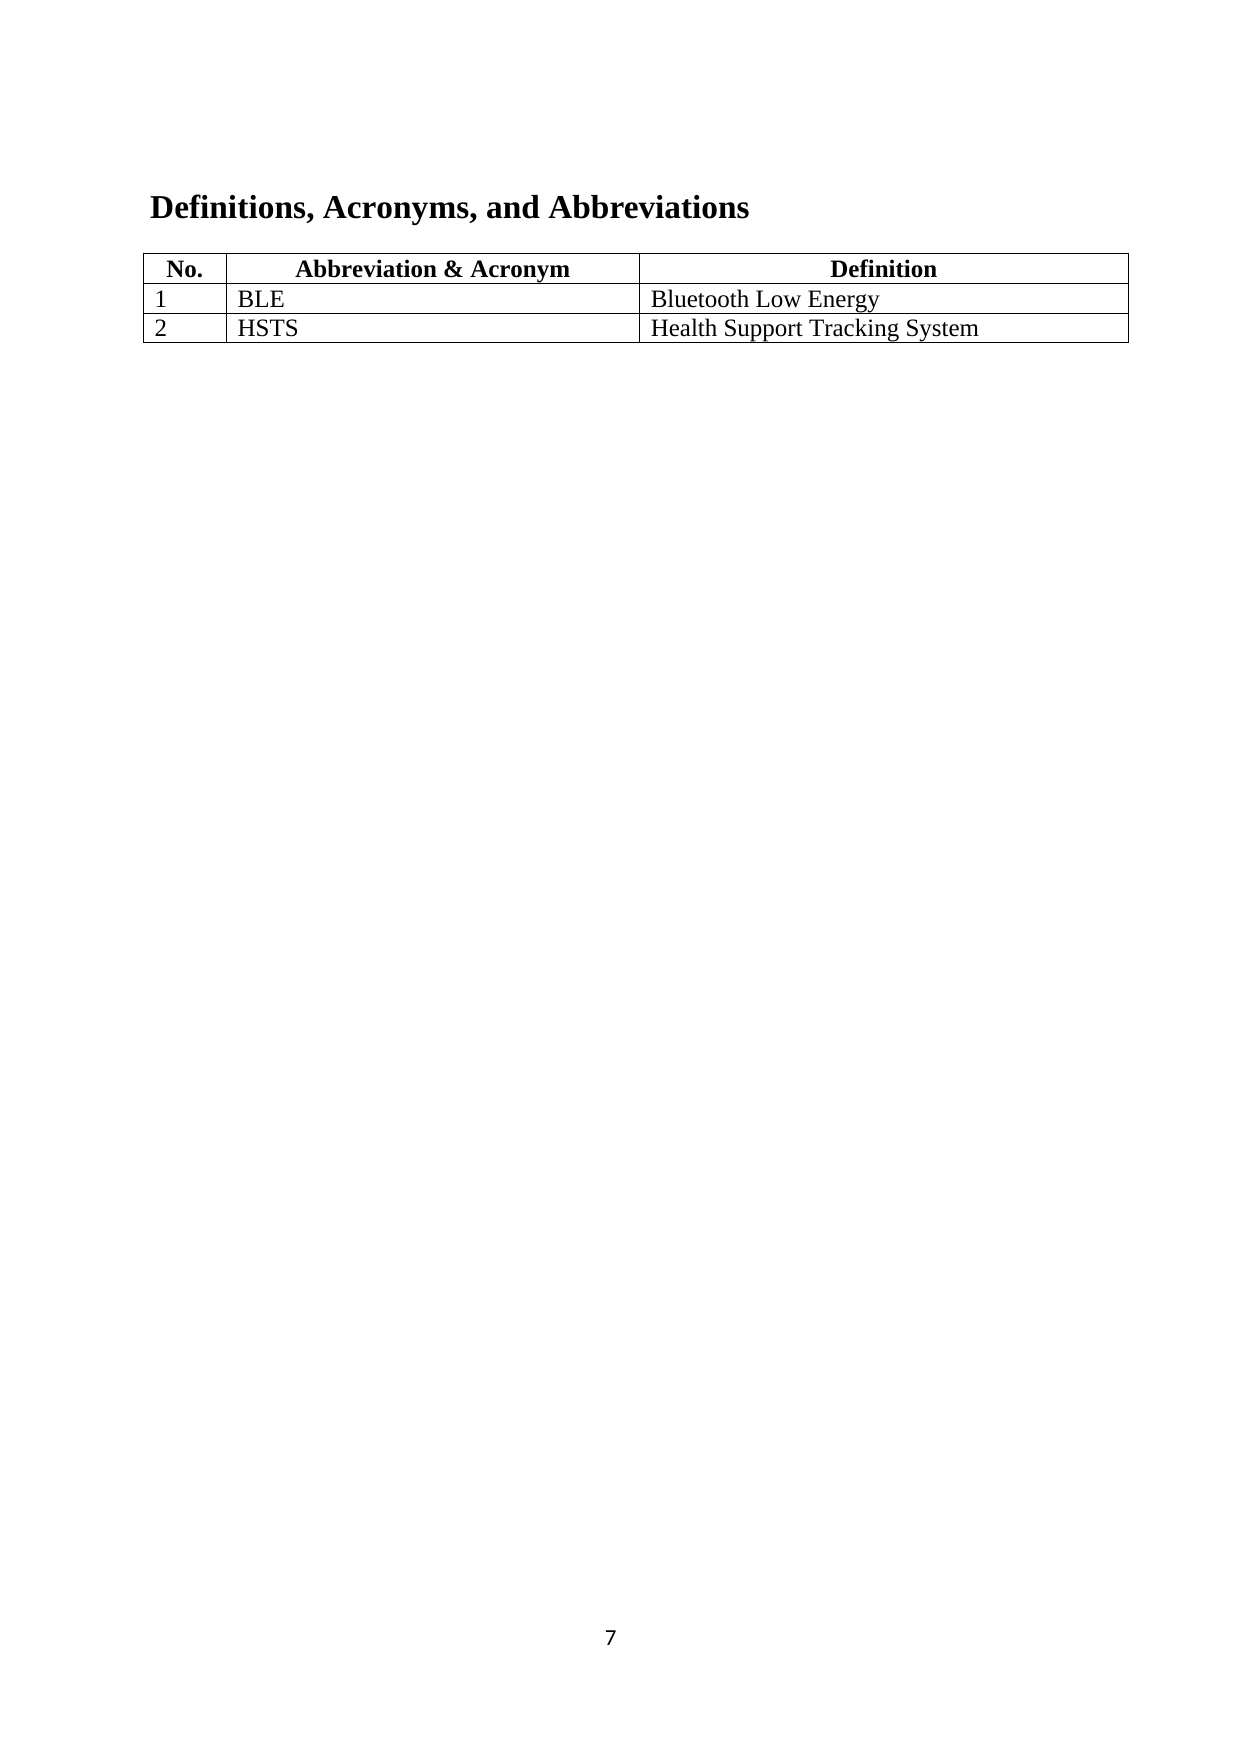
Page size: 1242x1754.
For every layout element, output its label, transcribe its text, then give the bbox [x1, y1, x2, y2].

table_header No. [144, 254, 226, 283]
table_cell Health Support Tracking System [640, 314, 1128, 342]
table_cell HSTS [227, 314, 639, 342]
table_cell Bluetooth Low Energy [640, 284, 1128, 312]
table_cell 1 [144, 284, 226, 312]
subtitle Definitions, Acronyms, and Abbreviations [150, 187, 1146, 226]
table_header Definition [640, 254, 1128, 283]
table_cell 2 [144, 314, 226, 342]
table_cell BLE [227, 284, 639, 312]
table_header Abbreviation & Acronym [227, 254, 639, 283]
